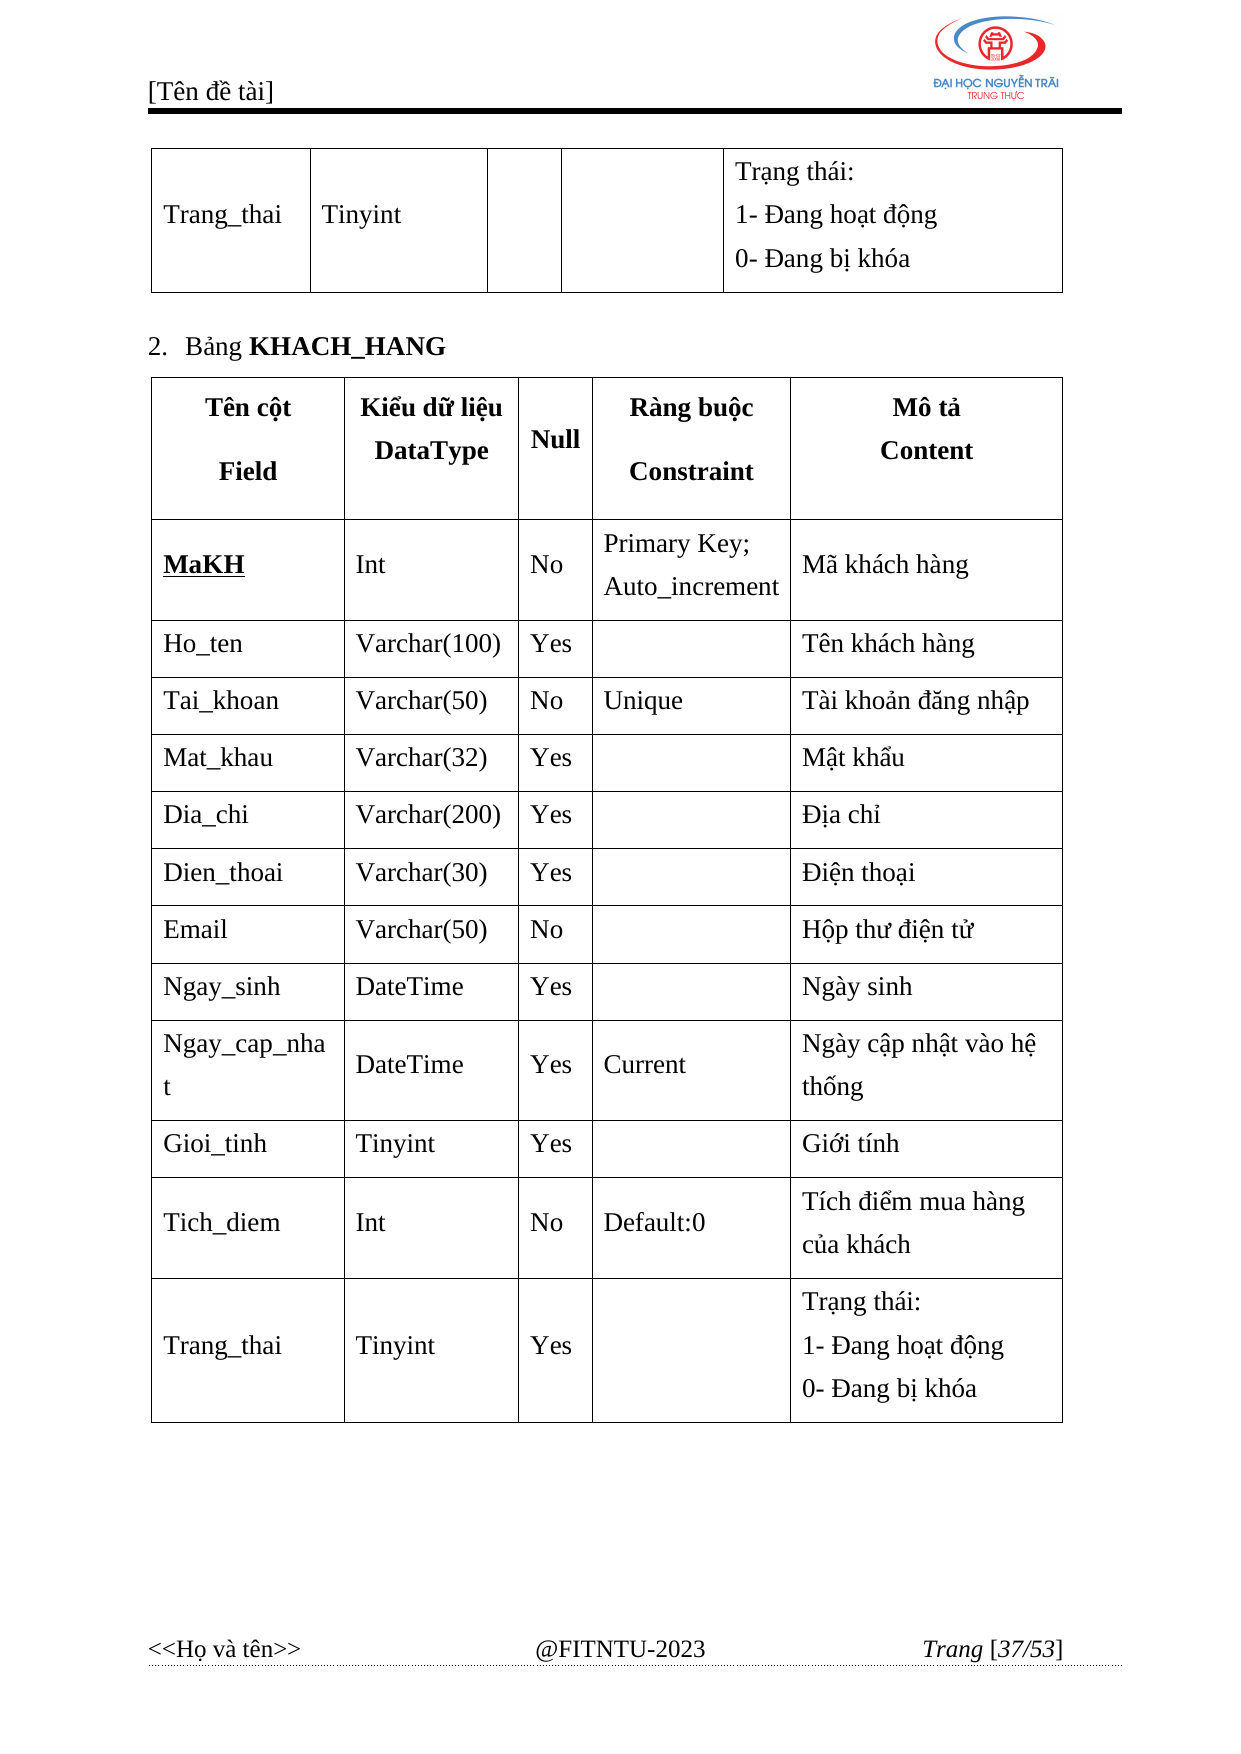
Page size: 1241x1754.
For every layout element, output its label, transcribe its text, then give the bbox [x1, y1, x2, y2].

table_cell Yes [519, 849, 592, 905]
table_cell Gioi_tinh [152, 1121, 344, 1177]
table_cell [593, 792, 790, 848]
table_cell Yes [519, 1021, 592, 1120]
table_cell Mã khách hàng [791, 520, 1062, 620]
table_cell Unique [593, 678, 790, 734]
table_cell Yes [519, 621, 592, 677]
table_cell Tai_khoan [152, 678, 344, 734]
table_cell Ngày sinh [791, 964, 1062, 1019]
table_cell Int [345, 1178, 518, 1278]
table_cell Tinyint [345, 1121, 518, 1177]
table_cell [488, 149, 561, 292]
table_cell Dia_chi [152, 792, 344, 848]
table_cell Điện thoại [791, 849, 1062, 905]
table_cell Varchar(50) [345, 678, 518, 734]
table_cell Tinyint [311, 149, 487, 292]
table_cell Varchar(50) [345, 906, 518, 962]
table_header Null [519, 378, 592, 519]
table_cell Trạng thái: 1- Đang hoạt động 0- Đang bị khóa [724, 149, 1062, 292]
table_cell [593, 1121, 790, 1177]
table_cell No [519, 520, 592, 620]
table_cell Ho_ten [152, 621, 344, 677]
picture [926, 11, 1065, 104]
table_cell Địa chỉ [791, 792, 1062, 848]
table_cell Tich_diem [152, 1178, 344, 1278]
table_cell [593, 964, 790, 1019]
table_header Ràng buộc Constraint [593, 378, 790, 519]
table_cell Varchar(200) [345, 792, 518, 848]
table_cell Ngay_cap_nhat [152, 1021, 344, 1120]
table_cell Int [345, 520, 518, 620]
table_cell Giới tính [791, 1121, 1062, 1177]
table_cell Dien_thoai [152, 849, 344, 905]
table_cell Current [593, 1021, 790, 1120]
table_cell [562, 149, 723, 292]
table_cell [593, 621, 790, 677]
table_cell Tên khách hàng [791, 621, 1062, 677]
table_cell Varchar(32) [345, 735, 518, 791]
table_cell Tích điểm mua hàng của khách [791, 1178, 1062, 1278]
table_cell Trạng thái: 1- Đang hoạt động 0- Đang bị khóa [791, 1279, 1062, 1422]
table_cell Tinyint [345, 1279, 518, 1422]
table_cell Mật khẩu [791, 735, 1062, 791]
table_header Kiểu dữ liệu DataType [345, 378, 518, 519]
table_cell Ngay_sinh [152, 964, 344, 1019]
table_cell No [519, 1178, 592, 1278]
table_cell Varchar(30) [345, 849, 518, 905]
table_cell Mat_khau [152, 735, 344, 791]
table_cell Email [152, 906, 344, 962]
table_cell MaKH [152, 520, 344, 620]
table_header Mô tả Content [791, 378, 1062, 519]
table_cell Default:0 [593, 1178, 790, 1278]
table_cell Yes [519, 964, 592, 1019]
table_cell Varchar(100) [345, 621, 518, 677]
table_cell No [519, 678, 592, 734]
table_cell [593, 735, 790, 791]
list Bảng KHACH_HANG [148, 330, 1122, 362]
table_cell [593, 1279, 790, 1422]
table_cell Yes [519, 1121, 592, 1177]
table_cell [593, 906, 790, 962]
table_cell [593, 849, 790, 905]
table_cell Hộp thư điện tử [791, 906, 1062, 962]
table_cell Yes [519, 1279, 592, 1422]
table_cell Primary Key; Auto_increment [593, 520, 790, 620]
table_cell Ngày cập nhật vào hệ thống [791, 1021, 1062, 1120]
table_header Tên cột Field [152, 378, 344, 519]
table_cell Yes [519, 792, 592, 848]
table_cell Tài khoản đăng nhập [791, 678, 1062, 734]
table_cell Trang_thai [152, 1279, 344, 1422]
table_cell DateTime [345, 1021, 518, 1120]
table_cell No [519, 906, 592, 962]
table_cell Yes [519, 735, 592, 791]
table_cell DateTime [345, 964, 518, 1019]
table_cell Trang_thai [152, 149, 310, 292]
